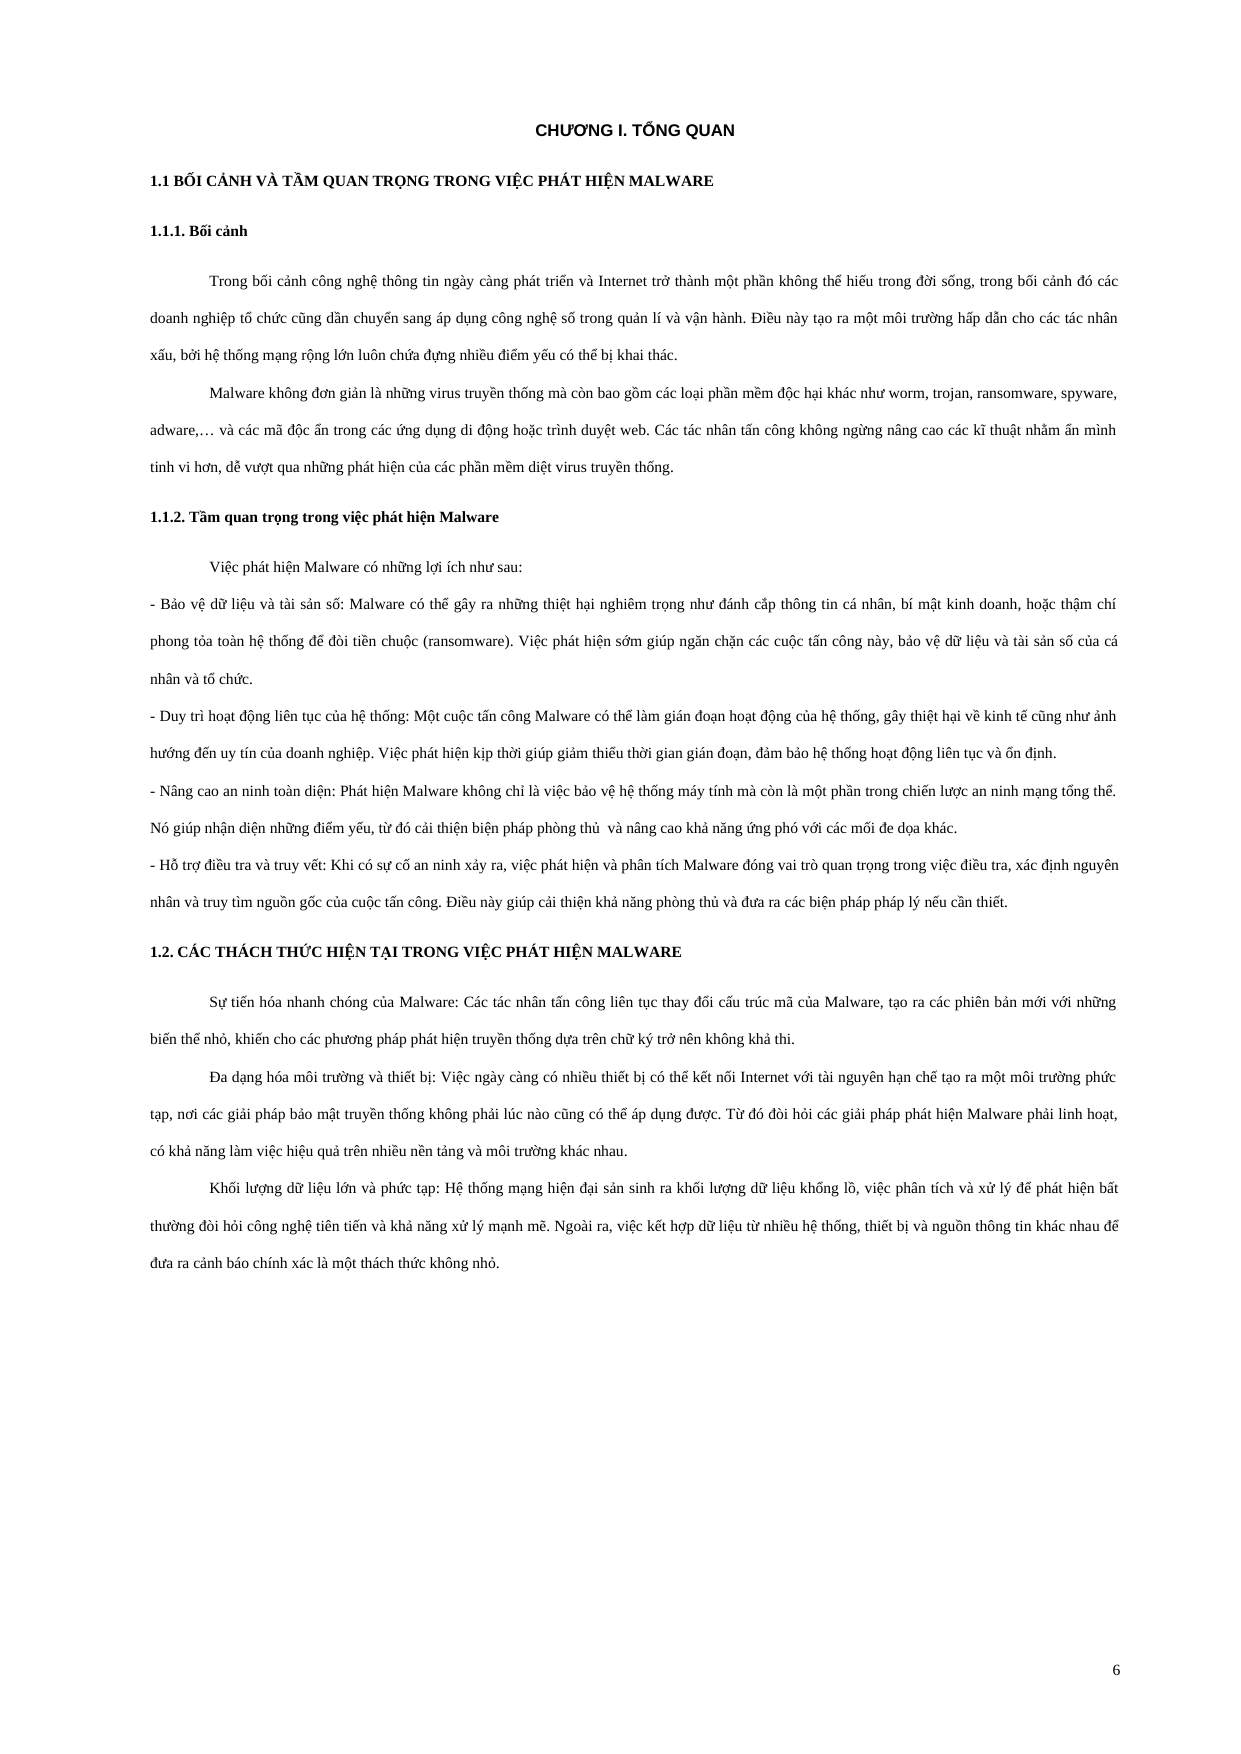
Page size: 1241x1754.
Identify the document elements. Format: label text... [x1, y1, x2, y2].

subtitle 1.1.1. Bối cảnh [150, 209, 1120, 240]
subtitle 1.1.2. Tầm quan trọng trong việc phát hiện Malware [150, 495, 1120, 526]
subtitle 1.1 BỐI CẢNH VÀ TẦM QUAN TRỌNG TRONG VIỆC PHÁT HIỆN MALWARE [150, 159, 1120, 190]
text Trong bối cảnh công nghệ thông tin ngày càng phát triển và Internet trở thành một phần không thể hiếu trong đời sống, trong bối cảnh đó các doanh nghiệp tổ chức cũng dần chuyển sang áp dụng công nghệ số trong quản lí và vận hành. Điều này tạo ra một môi trường hấp dẫn cho các tác nhân xấu, bởi hệ thống mạng rộng lớn luôn chứa đựng nhiều điểm yếu có thể bị khai thác. [150, 258, 1120, 364]
text Việc phát hiện Malware có những lợi ích như sau: [150, 544, 1120, 576]
text Malware không đơn giản là những virus truyền thống mà còn bao gồm các loại phần mềm độc hại khác như worm, trojan, ransomware, spyware, adware,… và các mã độc ẩn trong các ứng dụng di động hoặc trình duyệt web. Các tác nhân tấn công không ngừng nâng cao các kĩ thuật nhằm ẩn mình tinh vi hơn, dễ vượt qua những phát hiện của các phần mềm diệt virus truyền thống. [150, 370, 1120, 476]
text - Nâng cao an ninh toàn diện: Phát hiện Malware không chỉ là việc bảo vệ hệ thống máy tính mà còn là một phần trong chiến lược an ninh mạng tổng thể. Nó giúp nhận diện những điểm yếu, từ đó cải thiện biện pháp phòng thủ và nâng cao khả năng ứng phó với các mối đe dọa khác. [150, 768, 1120, 837]
subtitle CHƯƠNG I. TỔNG QUAN [150, 106, 1120, 140]
text Sự tiến hóa nhanh chóng của Malware: Các tác nhân tấn công liên tục thay đổi cấu trúc mã của Malware, tạo ra các phiên bản mới với những biến thể nhỏ, khiến cho các phương pháp phát hiện truyền thống dựa trên chữ ký trở nên không khả thi. [150, 980, 1120, 1048]
text Đa dạng hóa môi trường và thiết bị: Việc ngày càng có nhiều thiết bị có thể kết nối Internet với tài nguyên hạn chế tạo ra một môi trường phức tạp, nơi các giải pháp bảo mật truyền thống không phải lúc nào cũng có thể áp dụng được. Từ đó đòi hỏi các giải pháp phát hiện Malware phải linh hoạt, có khả năng làm việc hiệu quả trên nhiều nền tảng và môi trường khác nhau. [150, 1054, 1120, 1160]
text Khối lượng dữ liệu lớn và phức tạp: Hệ thống mạng hiện đại sản sinh ra khối lượng dữ liệu khổng lồ, việc phân tích và xử lý để phát hiện bất thường đòi hỏi công nghệ tiên tiến và khả năng xử lý mạnh mẽ. Ngoài ra, việc kết hợp dữ liệu từ nhiều hệ thống, thiết bị và nguồn thông tin khác nhau để đưa ra cảnh báo chính xác là một thách thức không nhỏ. [150, 1166, 1120, 1272]
text - Bảo vệ dữ liệu và tài sản số: Malware có thể gây ra những thiệt hại nghiêm trọng như đánh cắp thông tin cá nhân, bí mật kinh doanh, hoặc thậm chí phong tỏa toàn hệ thống để đòi tiền chuộc (ransomware). Việc phát hiện sớm giúp ngăn chặn các cuộc tấn công này, bảo vệ dữ liệu và tài sản số của cá nhân và tổ chức. [150, 582, 1120, 687]
text - Duy trì hoạt động liên tục của hệ thống: Một cuộc tấn công Malware có thể làm gián đoạn hoạt động của hệ thống, gây thiệt hại về kinh tế cũng như ảnh hướng đến uy tín của doanh nghiệp. Việc phát hiện kịp thời giúp giảm thiểu thời gian gián đoạn, đảm bảo hệ thống hoạt động liên tục và ổn định. [150, 694, 1120, 762]
text - Hỗ trợ điều tra và truy vết: Khi có sự cố an ninh xảy ra, việc phát hiện và phân tích Malware đóng vai trò quan trọng trong việc điều tra, xác định nguyên nhân và truy tìm nguồn gốc của cuộc tấn công. Điều này giúp cải thiện khả năng phòng thủ và đưa ra các biện pháp pháp lý nếu cần thiết. [150, 843, 1120, 911]
subtitle 1.2. CÁC THÁCH THỨC HIỆN TẠI TRONG VIỆC PHÁT HIỆN MALWARE [150, 930, 1120, 961]
